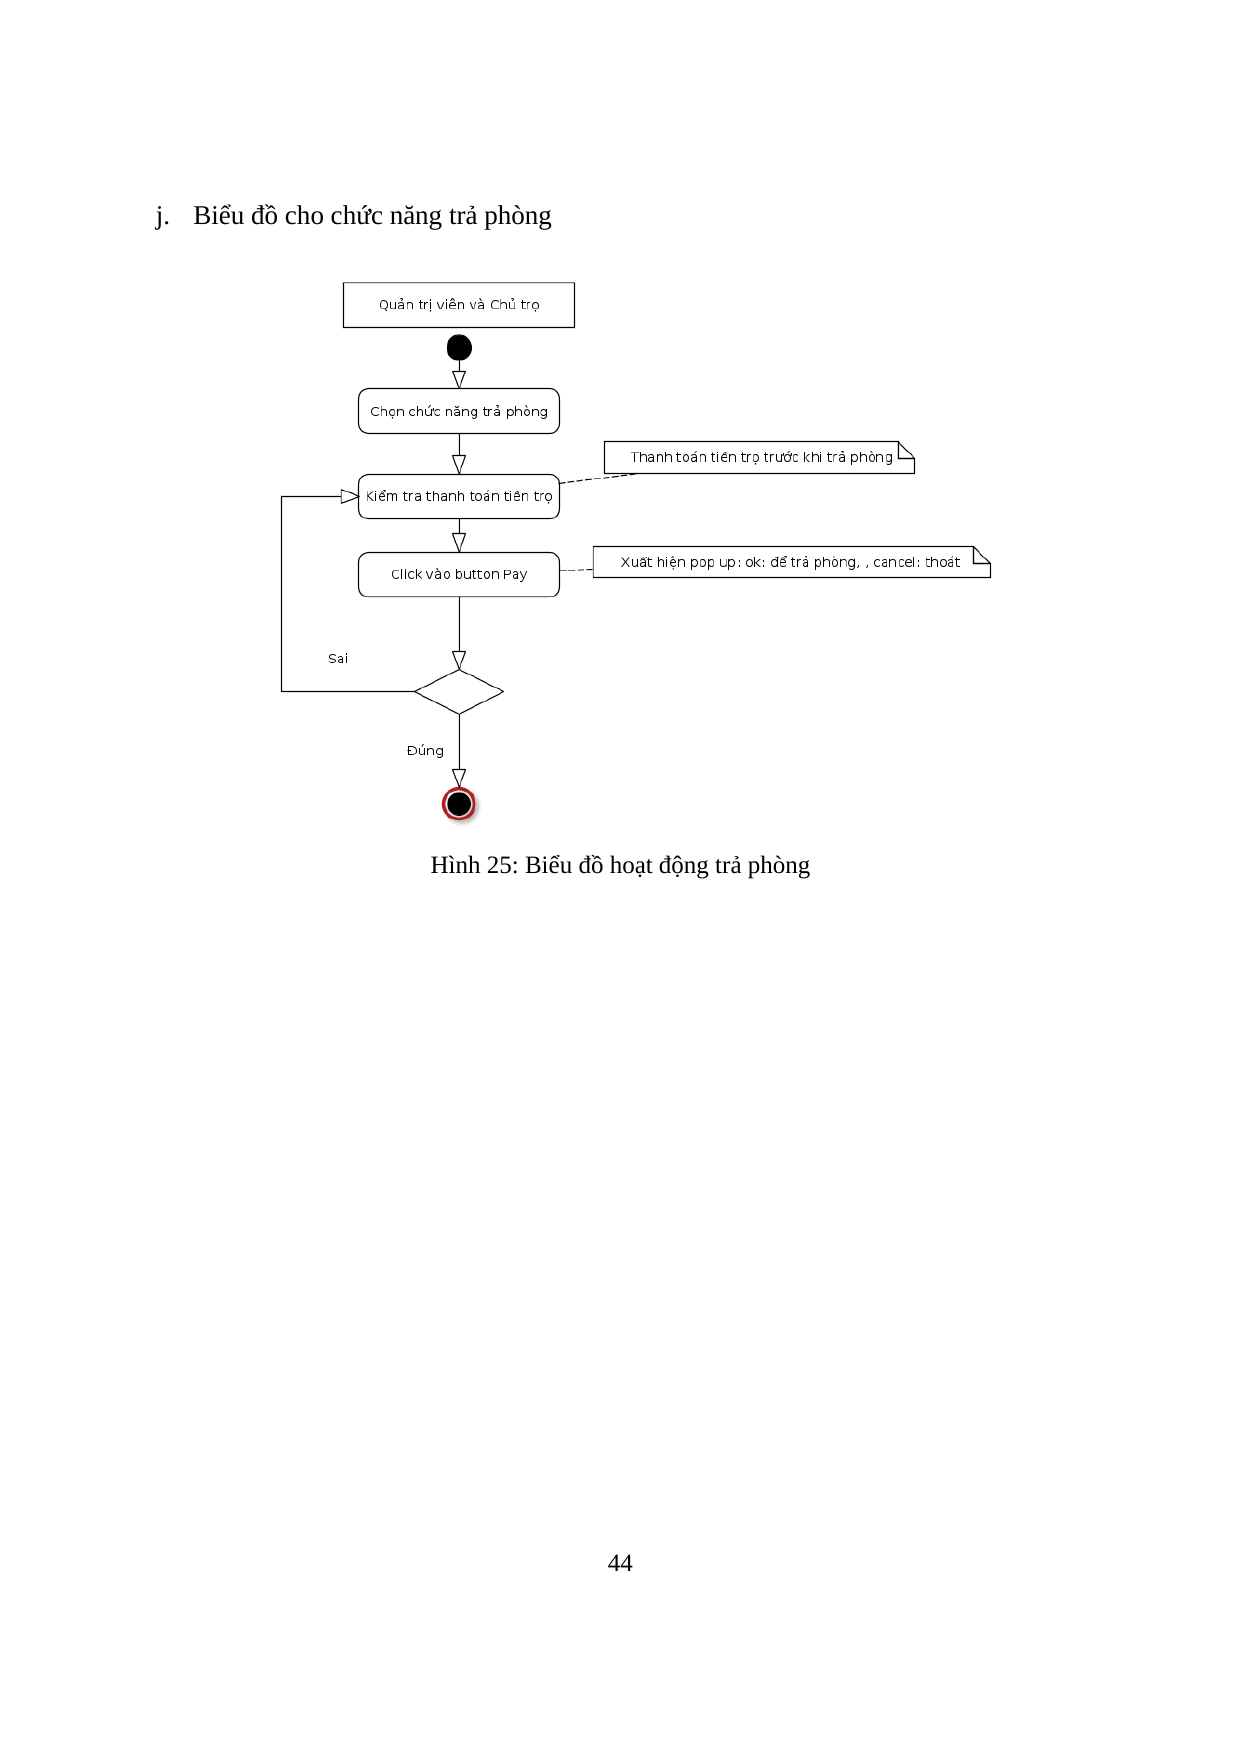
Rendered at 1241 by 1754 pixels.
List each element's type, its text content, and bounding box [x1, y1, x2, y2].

list j. Biểu đồ cho chức năng trả phòng [156, 199, 1122, 231]
picture [235, 243, 1005, 845]
